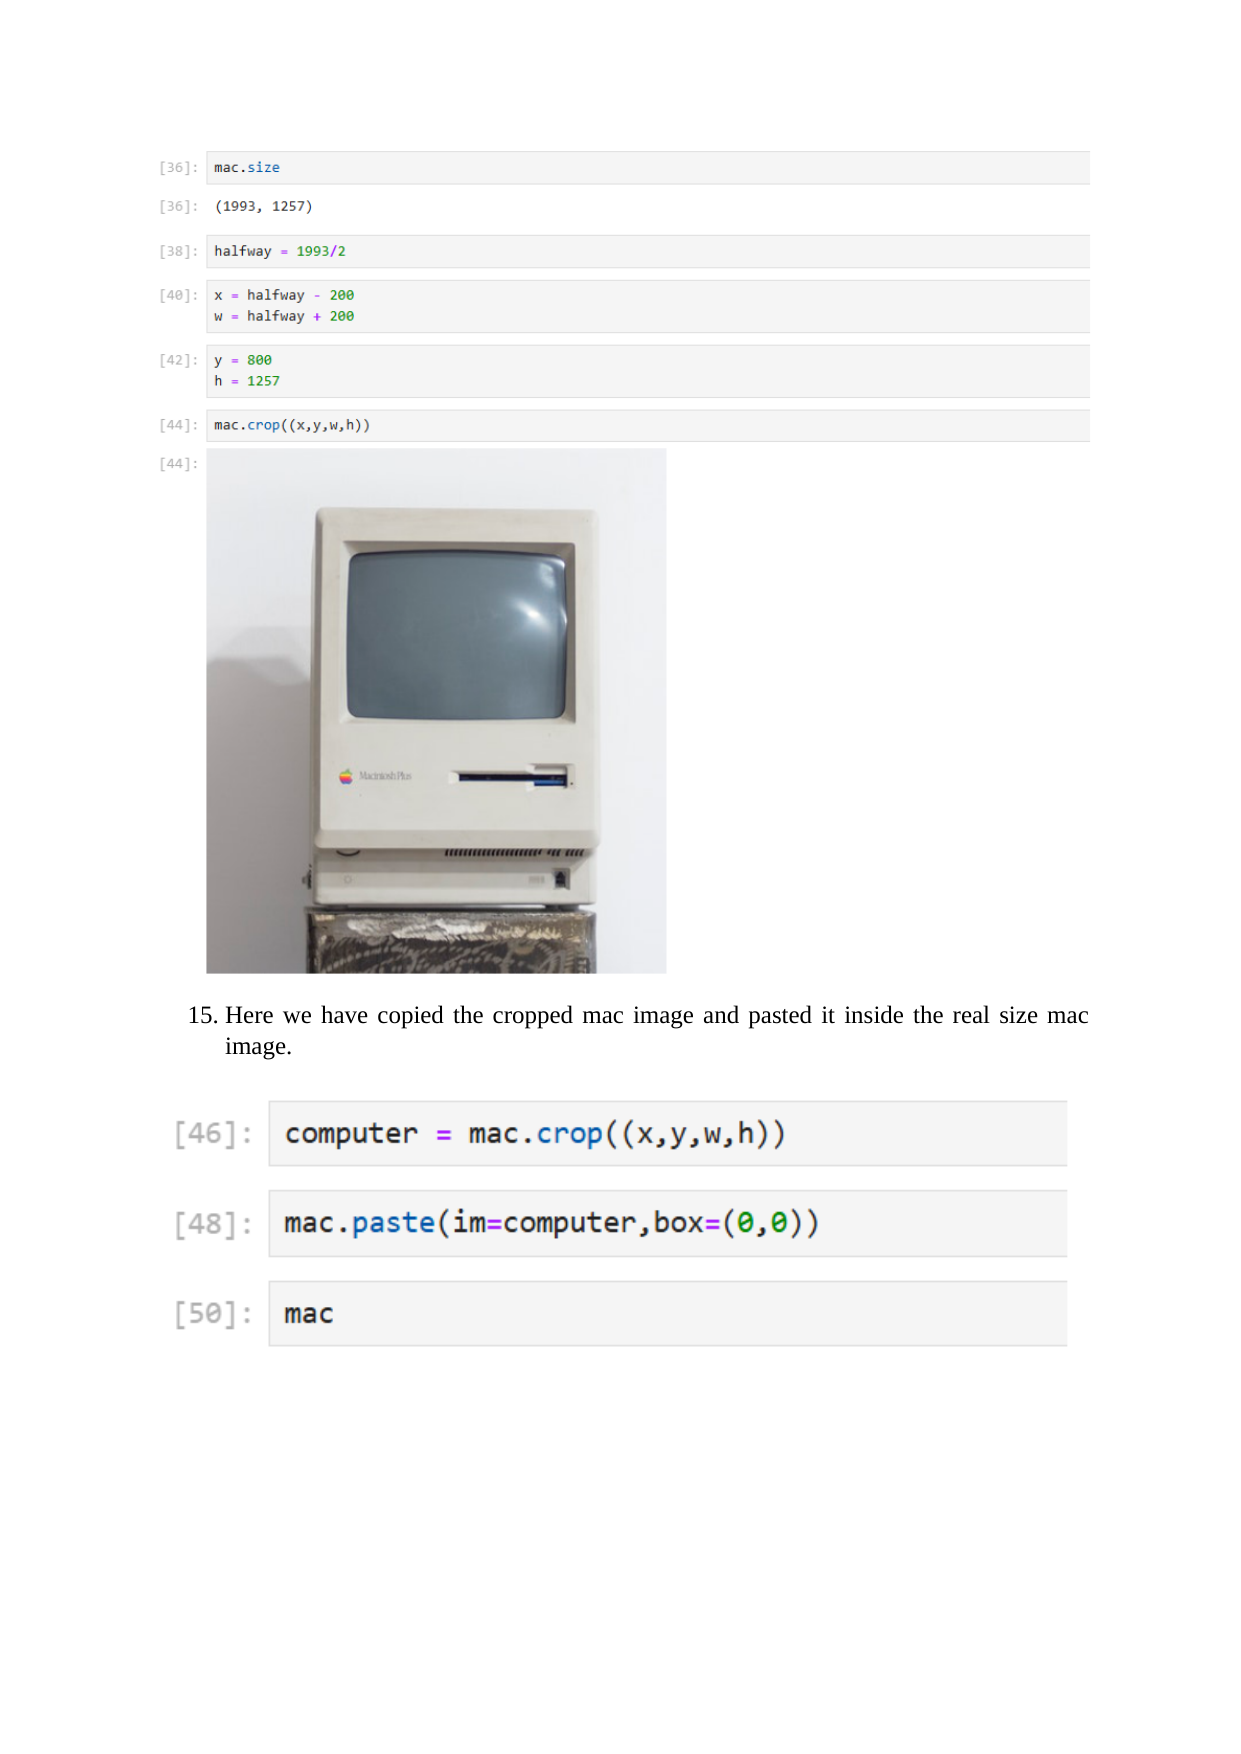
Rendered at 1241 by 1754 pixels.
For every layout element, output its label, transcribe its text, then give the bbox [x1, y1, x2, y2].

list Here we have copied the cropped mac image and pasted it inside the real size mac image. [187, 1000, 1090, 1060]
picture [150, 150, 1091, 982]
picture [150, 1079, 1068, 1353]
